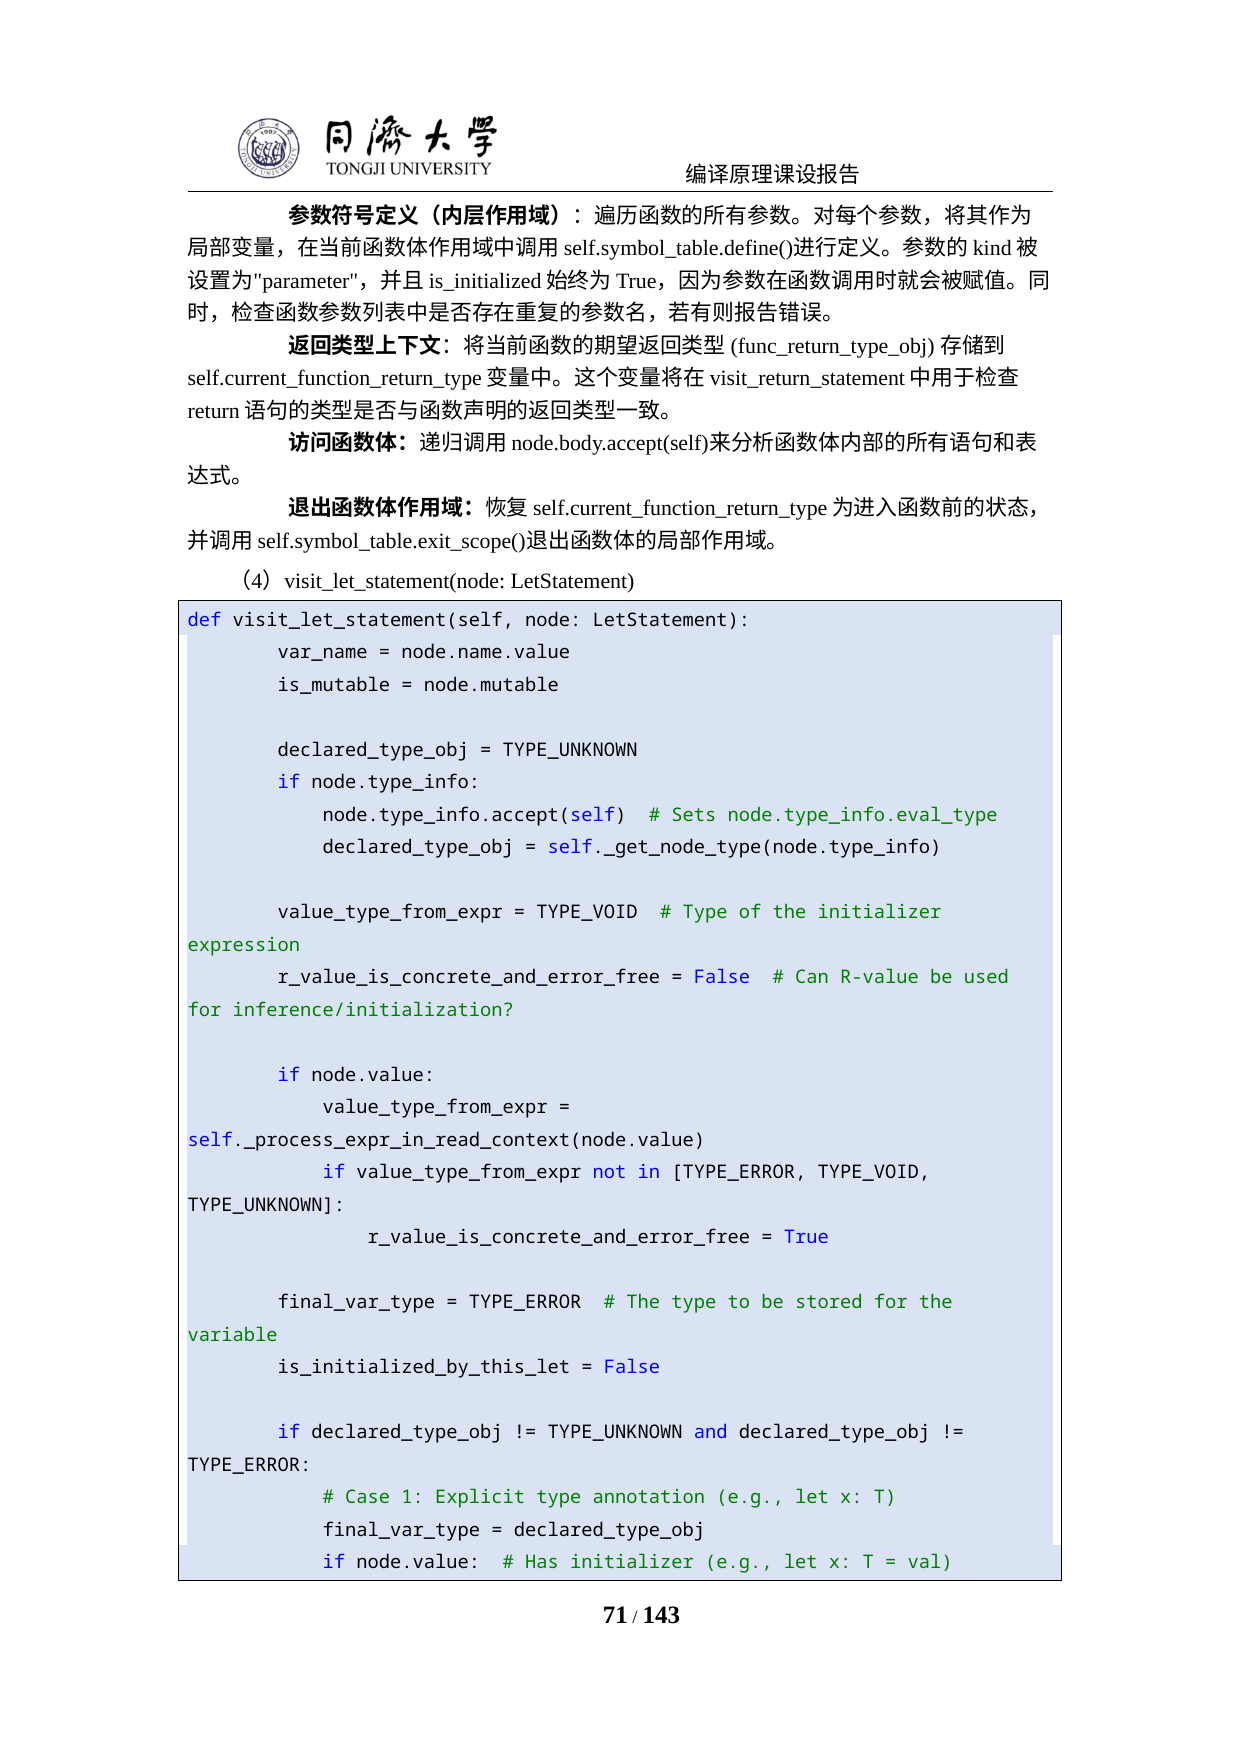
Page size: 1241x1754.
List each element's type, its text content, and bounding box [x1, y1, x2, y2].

text 参数符号定义（内层作用域）：遍历函数的所有参数。对每个参数，将其作为局部变量，在当前函数体作用域中调用self.symbol_table.define()进行定义。参数的kind被设置为"parameter"，并且is_initialized始终为True，因为参数在函数调用时就会被赋值。同时，检查函数参数列表中是否存在重复的参数名，若有则报告错误。 [187, 197, 1053, 327]
text def visit_let_statement(self, node: LetStatement): [179, 601, 1061, 635]
text # Case 1: Explicit type annotation (e.g., let x: T) [187, 1480, 1053, 1513]
text value_type_from_expr = TYPE_VOID # Type of the initializer expression [187, 895, 1053, 960]
text 访问函数体：递归调用node.body.accept(self)来分析函数体内部的所有语句和表达式。 [187, 425, 1053, 490]
text value_type_from_expr = self._process_expr_in_read_context(node.value) [187, 1090, 1053, 1155]
text 返回类型上下文：将当前函数的期望返回类型 (func_return_type_obj) 存储到self.current_function_return_type变量中。这个变量将在visit_return_statement中用于检查return语句的类型是否与函数声明的返回类型一致。 [187, 327, 1053, 425]
text if node.type_info: [187, 765, 1053, 798]
text if declared_type_obj != TYPE_UNKNOWN and declared_type_obj != TYPE_ERROR: [187, 1415, 1053, 1480]
text declared_type_obj = self._get_node_type(node.type_info) [187, 830, 1053, 863]
text r_value_is_concrete_and_error_free = True [187, 1220, 1053, 1253]
text r_value_is_concrete_and_error_free = False # Can R-value be used for inference/initialization? [187, 960, 1053, 1025]
picture [231, 110, 503, 183]
text final_var_type = declared_type_obj [187, 1513, 1053, 1542]
text 退出函数体作用域：恢复self.current_function_return_type为进入函数前的状态，并调用self.symbol_table.exit_scope()退出函数体的局部作用域。 [187, 490, 1053, 555]
text is_mutable = node.mutable [187, 668, 1053, 700]
text if value_type_from_expr not in [TYPE_ERROR, TYPE_VOID, TYPE_UNKNOWN]: [187, 1155, 1053, 1220]
text final_var_type = TYPE_ERROR # The type to be stored for the variable [187, 1285, 1053, 1350]
text if node.value: [187, 1058, 1053, 1090]
text is_initialized_by_this_let = False [187, 1350, 1053, 1383]
text declared_type_obj = TYPE_UNKNOWN [187, 733, 1053, 765]
text node.type_info.accept(self) # Sets node.type_info.eval_type [187, 798, 1053, 830]
text var_name = node.name.value [187, 635, 1053, 668]
text if node.value: # Has initializer (e.g., let x: T = val) [179, 1542, 1061, 1580]
subtitle visit_let_statement(node: LetStatement) [187, 563, 1053, 596]
